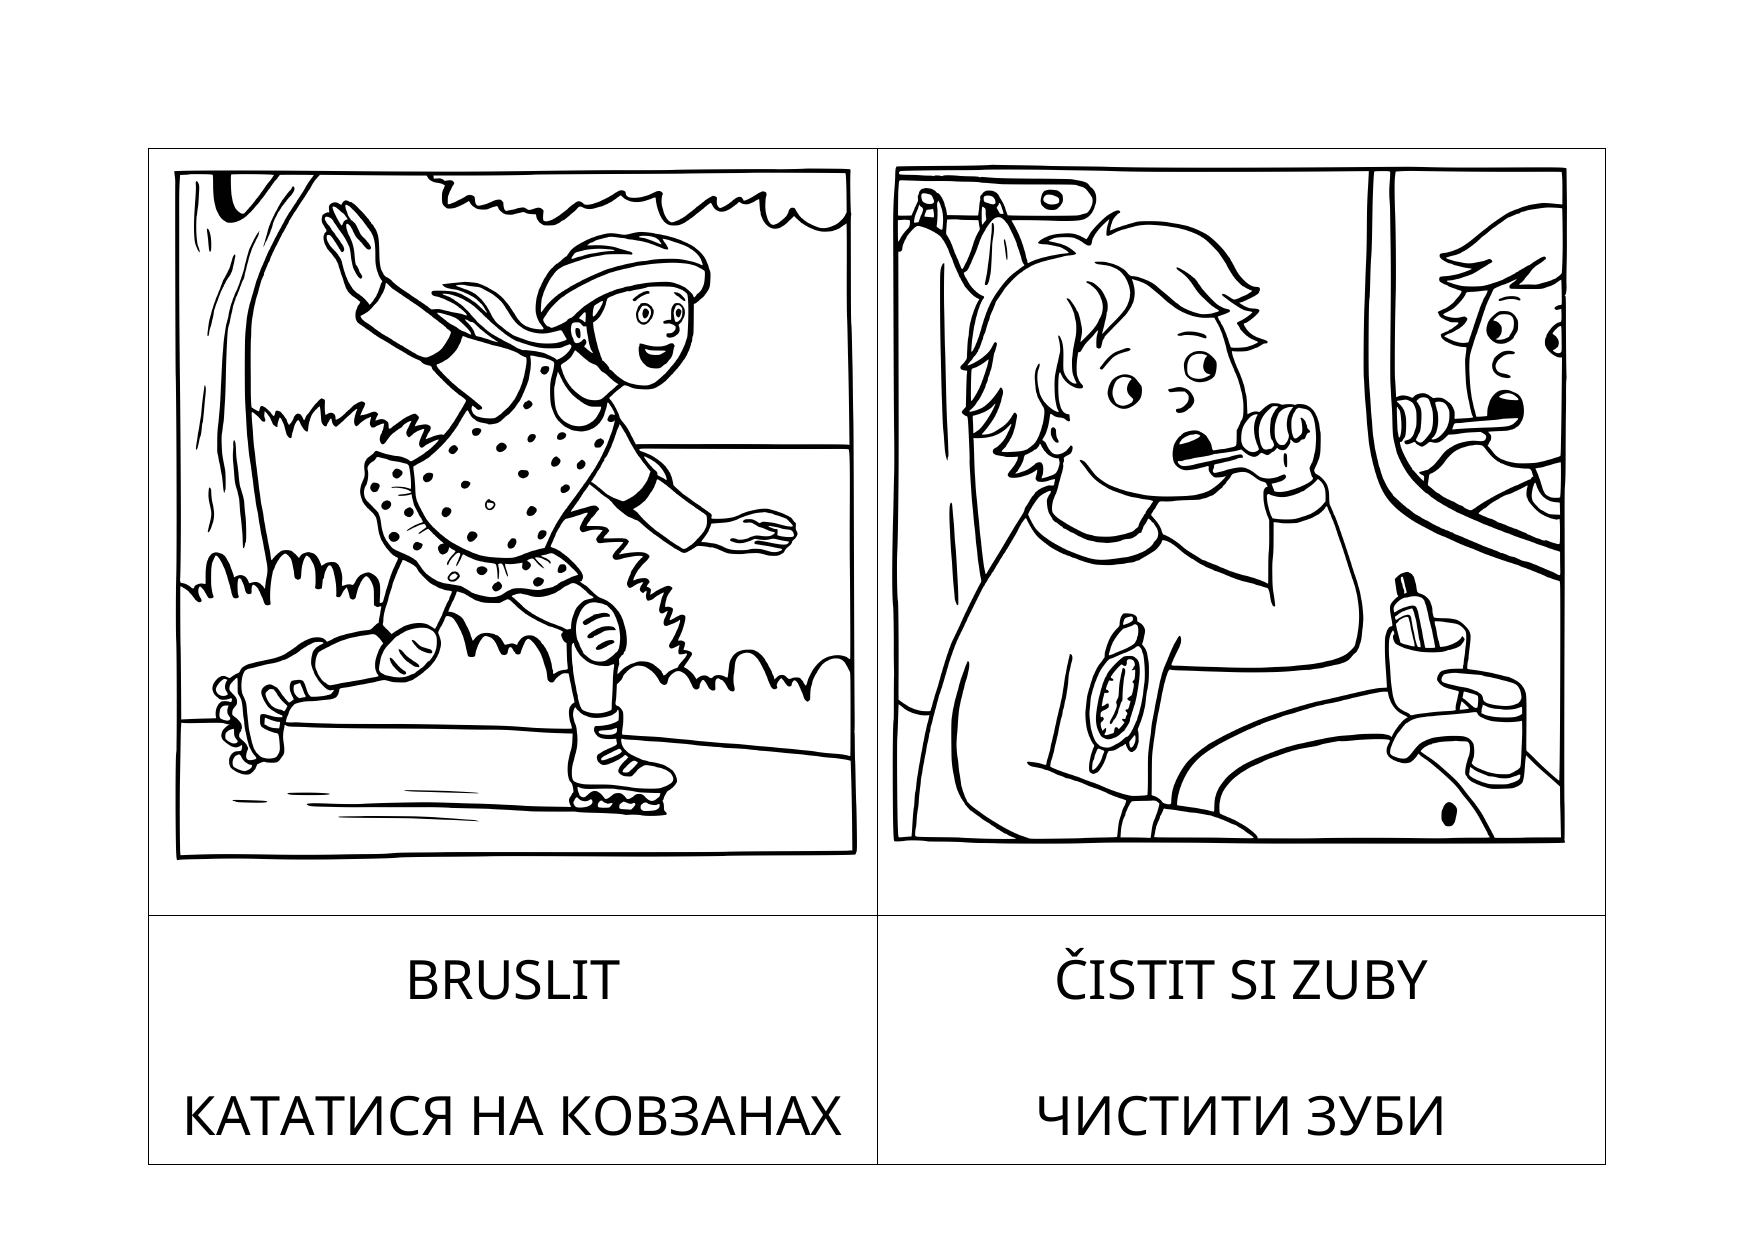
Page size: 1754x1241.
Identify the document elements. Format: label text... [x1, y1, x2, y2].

table_cell BRUSLIT КАТАТИСЯ НА КОВЗАНАХ [149, 916, 877, 1164]
table_cell ČISTIT SI ZUBY ЧИСТИТИ ЗУБИ [878, 916, 1605, 1164]
table_cell [878, 149, 1605, 915]
picture [888, 148, 1595, 864]
picture [164, 148, 862, 878]
table_cell [149, 149, 877, 915]
